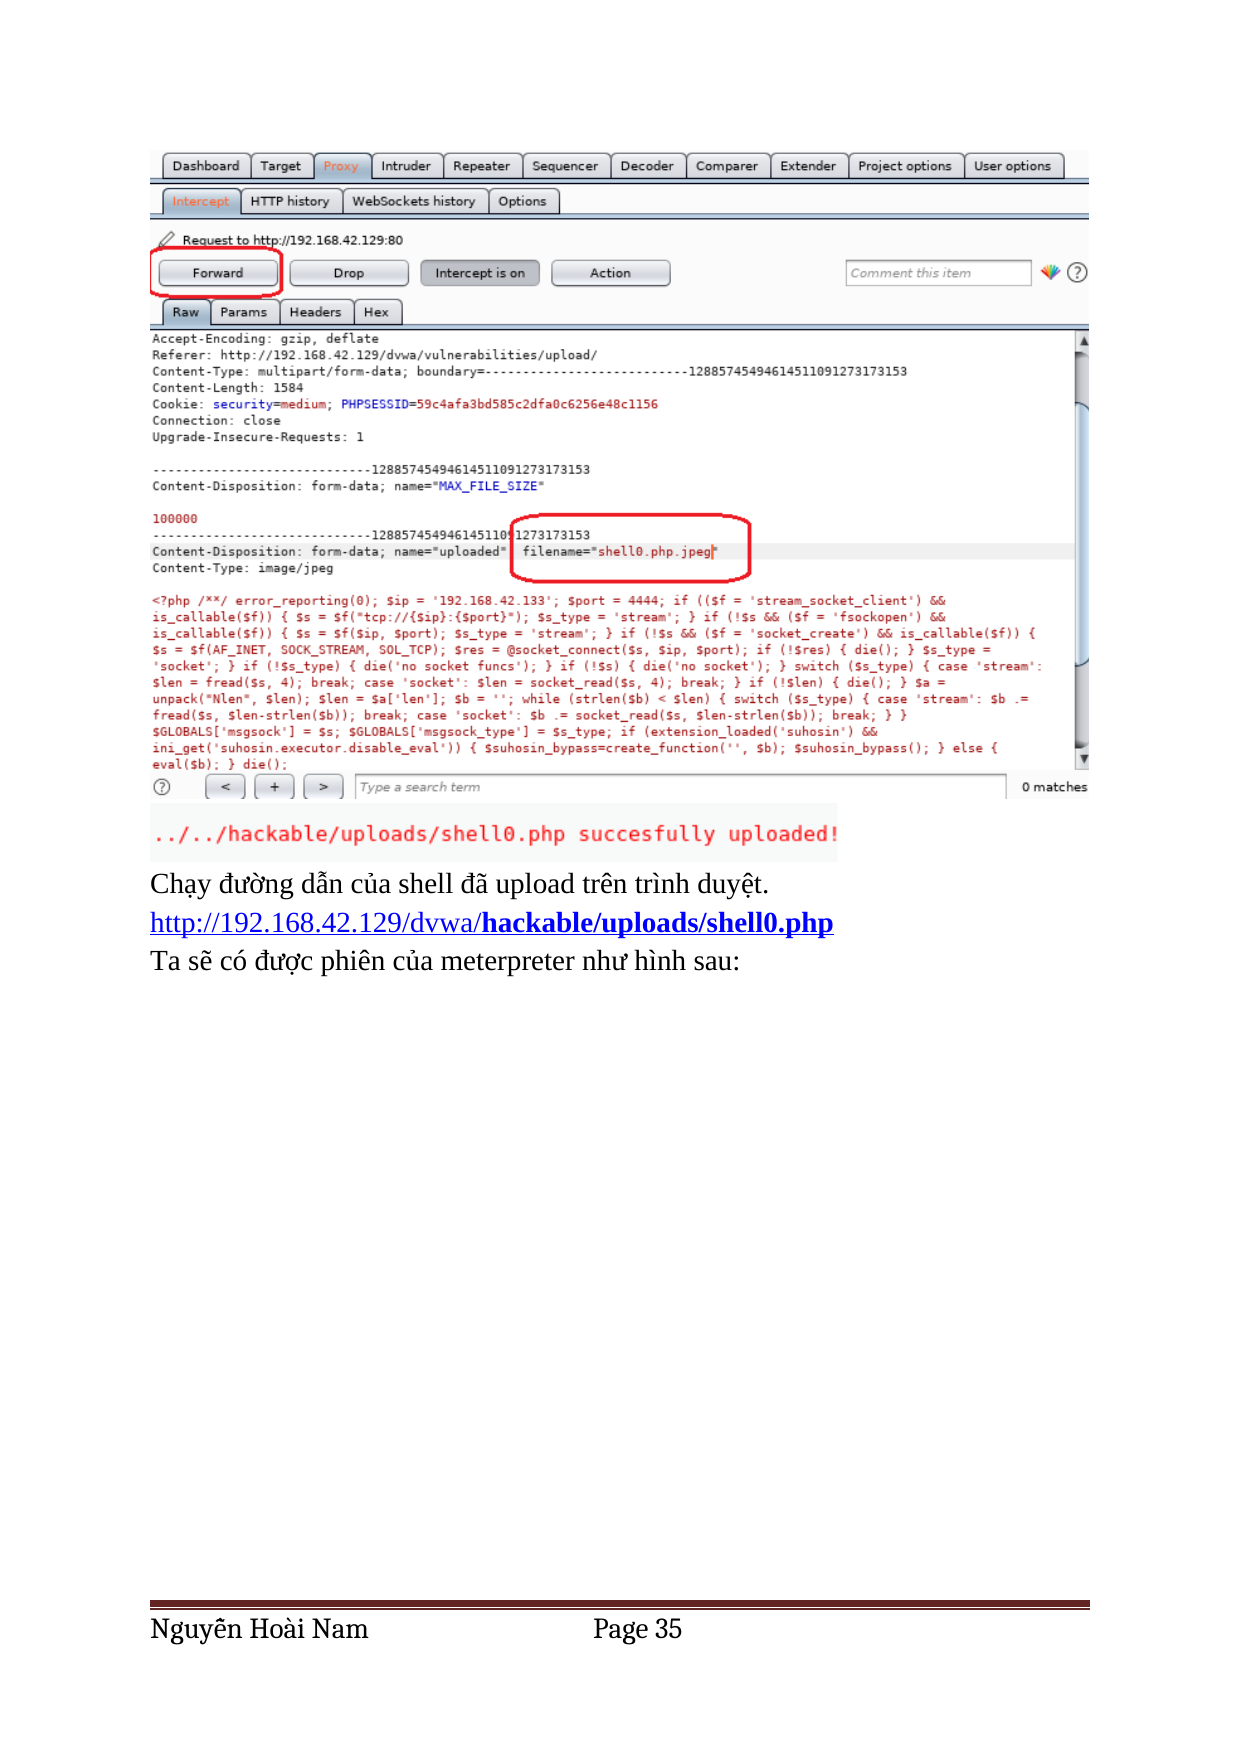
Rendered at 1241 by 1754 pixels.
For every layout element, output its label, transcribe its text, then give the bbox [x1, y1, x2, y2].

picture [150, 150, 1089, 799]
text Ta sẽ có được phiên của meterpreter như hình sau: [150, 943, 1090, 977]
text http://192.168.42.129/dvwa/hackable/uploads/shell0.php [150, 905, 1090, 938]
picture [150, 803, 838, 862]
text Chạy đường dẫn của shell đã upload trên trình duyệt. [150, 866, 1090, 900]
